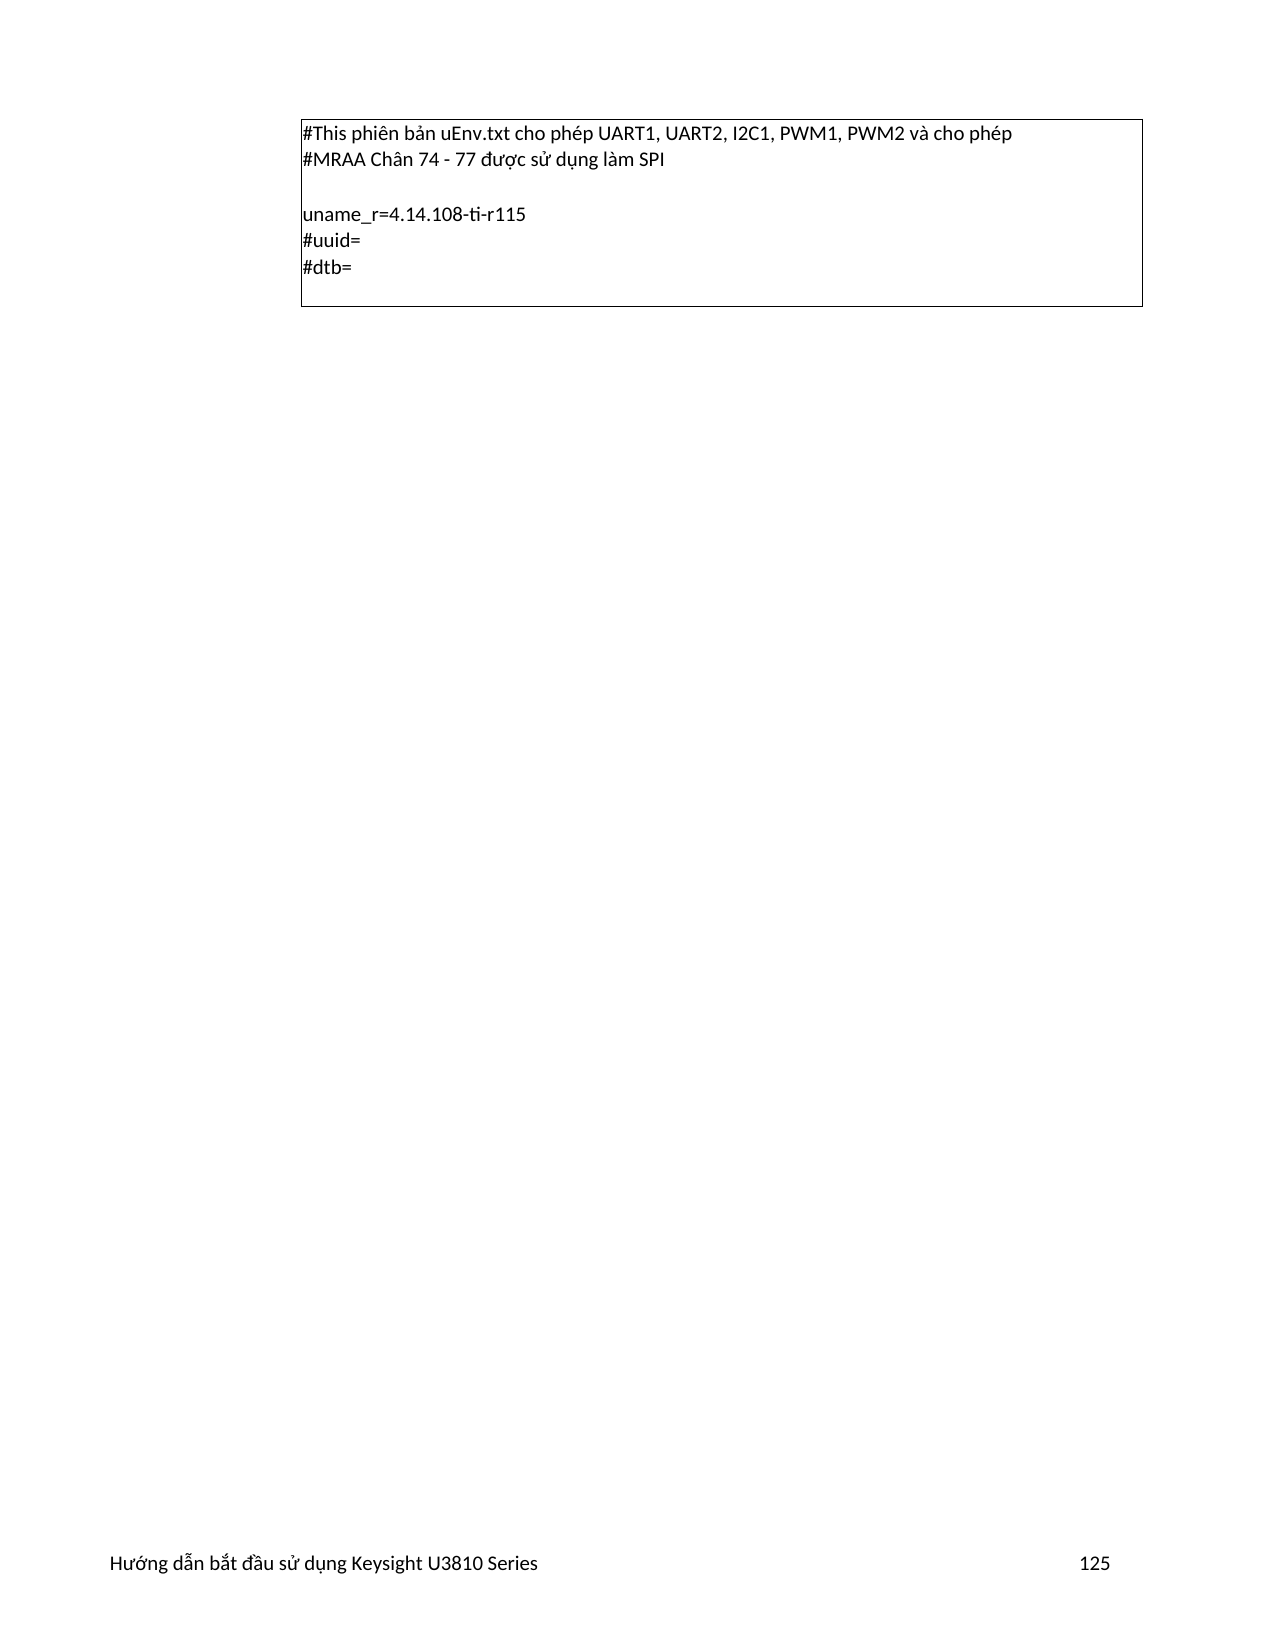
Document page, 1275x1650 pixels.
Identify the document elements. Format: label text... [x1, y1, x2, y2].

text #MRAA Chân 74 - 77 được sử dụng làm SPI [302, 146, 1142, 172]
text #dtb= [302, 253, 1142, 279]
text #uuid= [302, 226, 1142, 253]
text uname_r=4.14.108-ti-r115 [302, 200, 1142, 226]
text #This phiên bản uEnv.txt cho phép UART1, UART2, I2C1, PWM1, PWM2 và cho phép [302, 120, 1142, 145]
